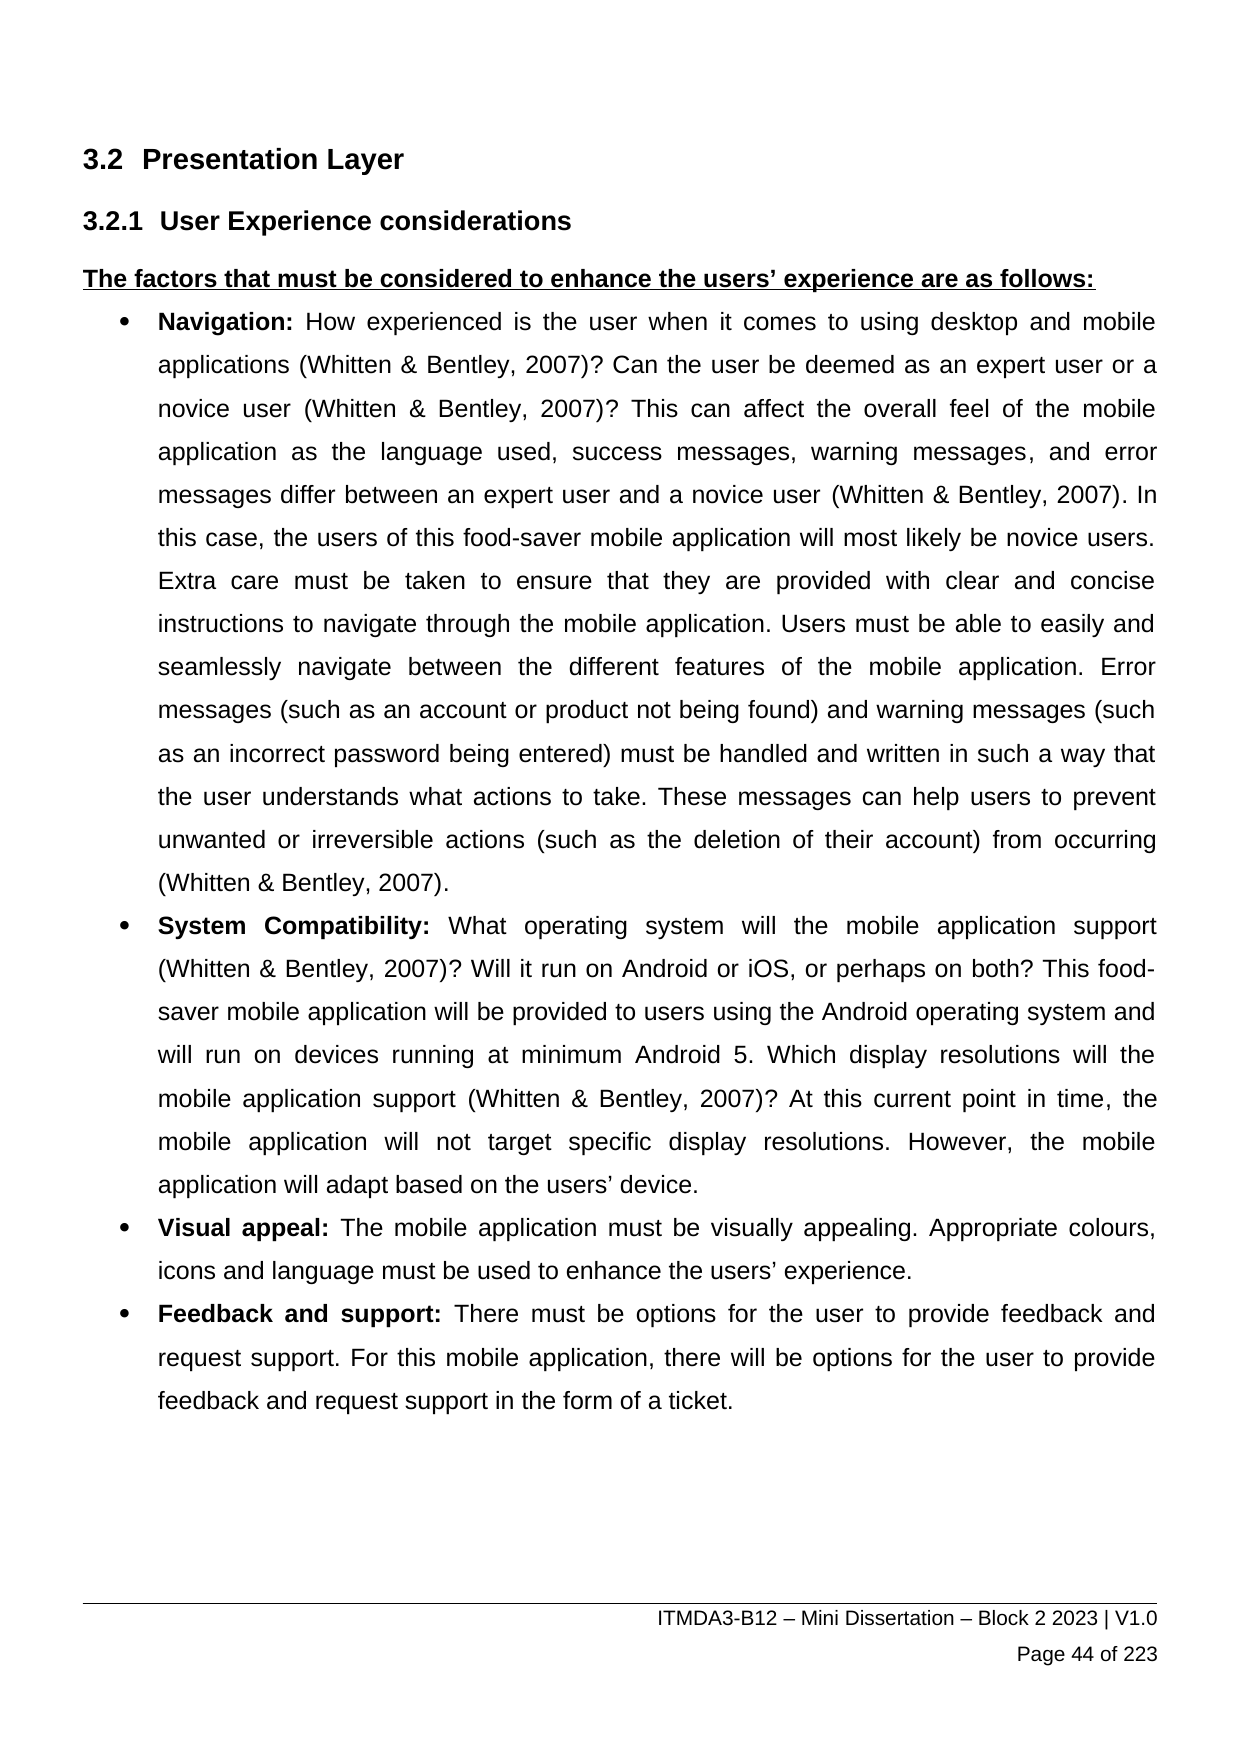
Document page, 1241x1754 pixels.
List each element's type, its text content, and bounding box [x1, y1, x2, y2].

subtitle Presentation Layer [83, 142, 1157, 175]
text The factors that must be considered to enhance the users’ experience are as follows: [83, 264, 1157, 293]
subtitle User Experience considerations [83, 205, 1157, 236]
list Navigation: How experienced is the user when it comes to using desktop and mobile applications ? Can the user be deemed as an expert user or a novice user ? This can affect the overall feel of the mobile application as the language used, success messages, warning messages, and error messages differ between an expert user and a novice user . In this case, the users of this food-saver mobile application will most likely be novice users. Extra care must be taken to ensure that they are provided with clear and concise instructions to navigate through the mobile application. Users must be able to easily and seamlessly navigate between the different features of the mobile application. Error messages (such as an account or product not being found) and warning messages (such as an incorrect password being entered) must be handled and written in such a way that the user understands what actions to take. These messages can help users to prevent unwanted or irreversible actions (such as the deletion of their account) from occurring . [120, 307, 1157, 897]
list Feedback and support: There must be options for the user to provide feedback and request support. For this mobile application, there will be options for the user to provide feedback and request support in the form of a ticket. [120, 1299, 1157, 1414]
list System Compatibility: What operating system will the mobile application support ? Will it run on Android or iOS, or perhaps on both? This food-saver mobile application will be provided to users using the Android operating system and will run on devices running at minimum Android 5. Which display resolutions will the mobile application support ? At this current point in time, the mobile application will not target specific display resolutions. However, the mobile application will adapt based on the users’ device. [120, 911, 1157, 1199]
list Visual appeal: The mobile application must be visually appealing. Appropriate colours, icons and language must be used to enhance the users’ experience. [120, 1213, 1157, 1285]
